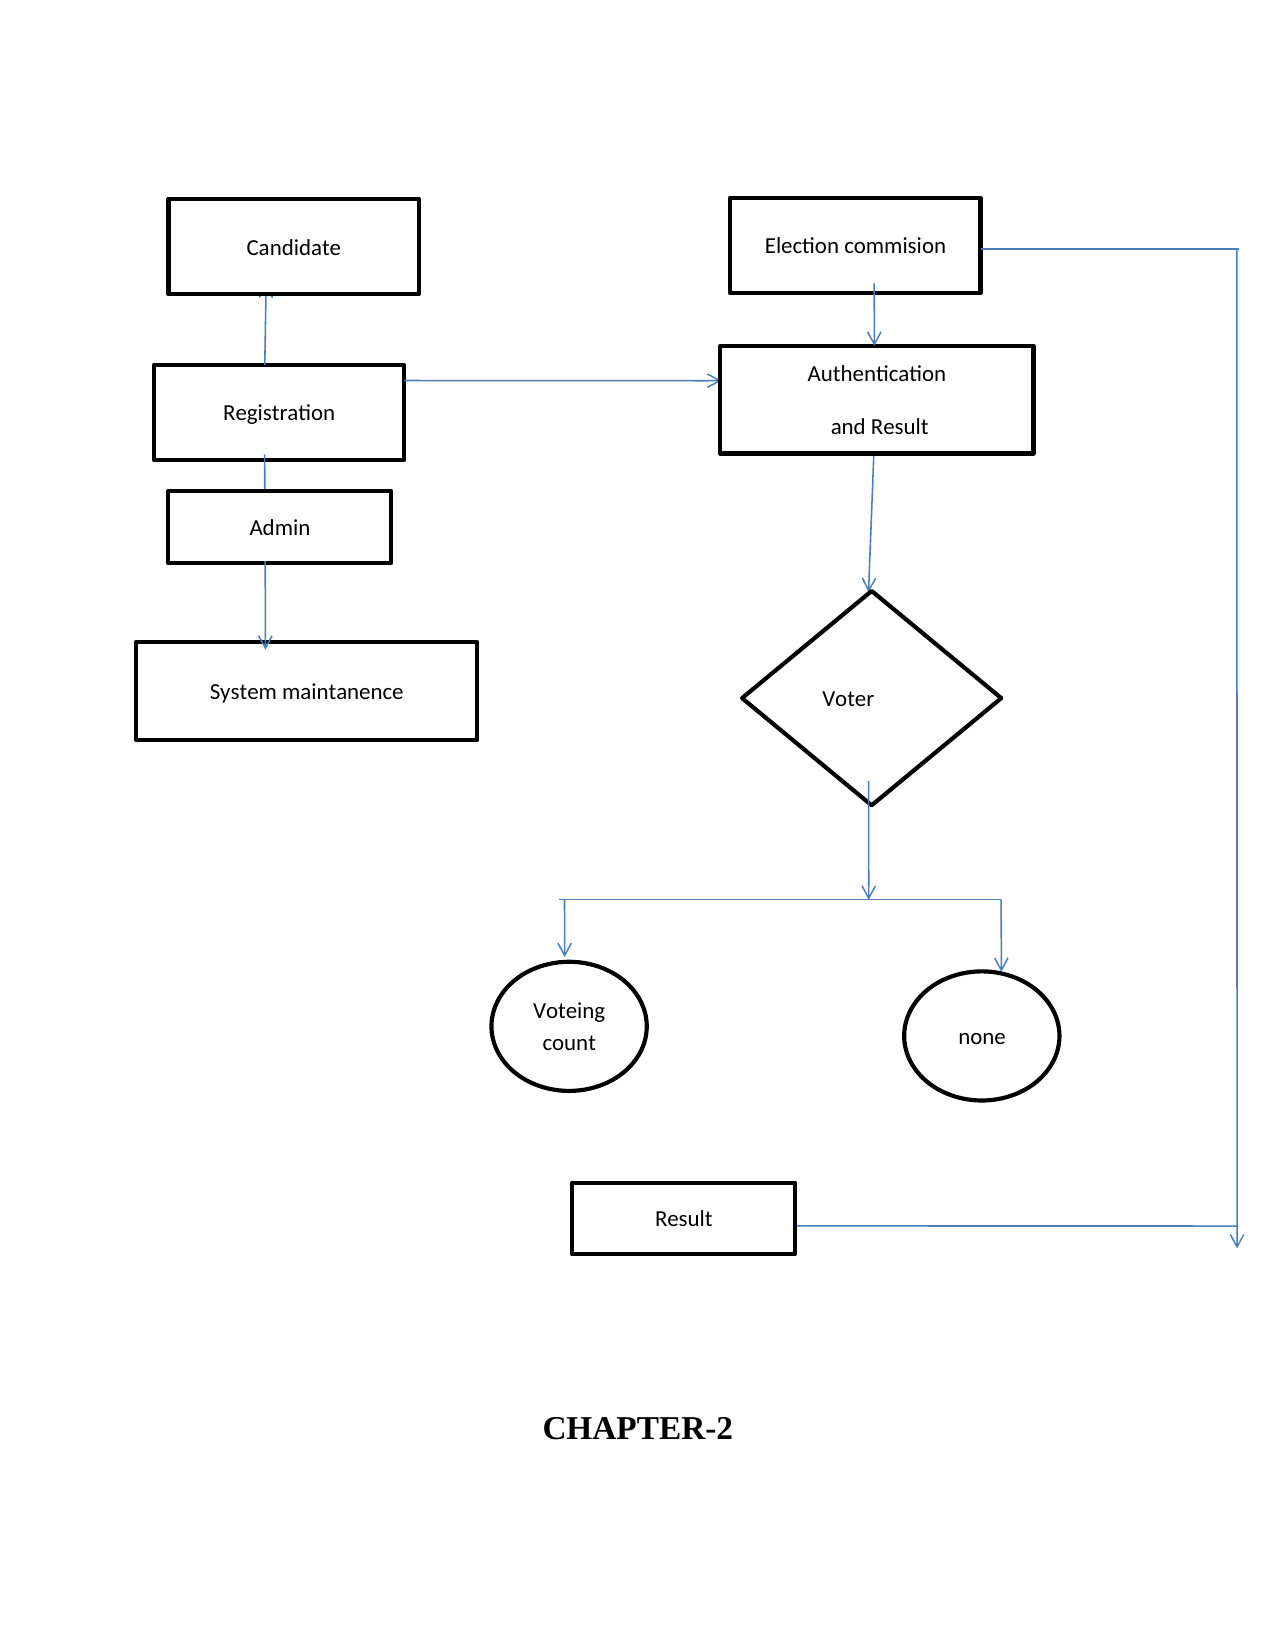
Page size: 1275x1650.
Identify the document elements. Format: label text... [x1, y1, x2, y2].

text CHAPTER-2 [150, 1408, 1125, 1446]
